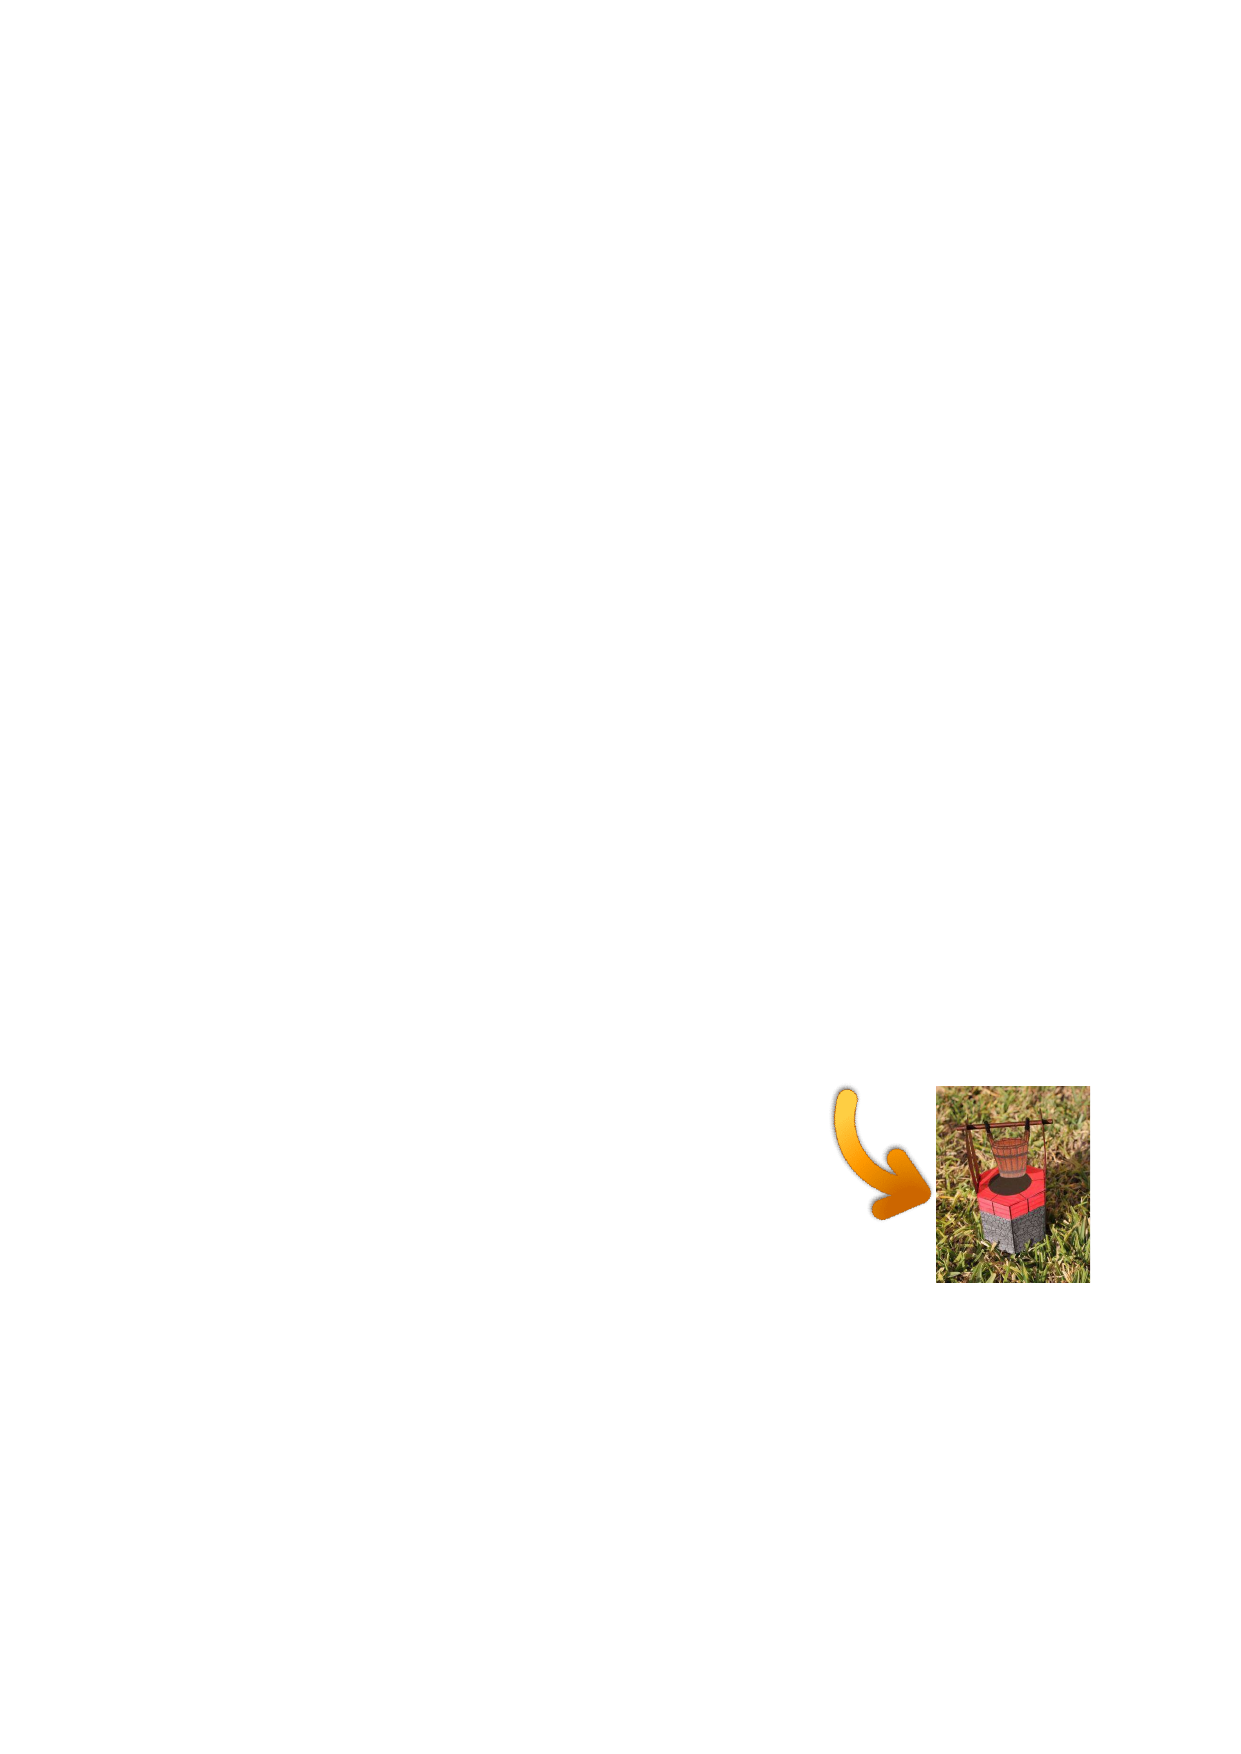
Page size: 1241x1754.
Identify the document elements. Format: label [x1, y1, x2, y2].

picture [796, 1074, 1091, 1283]
